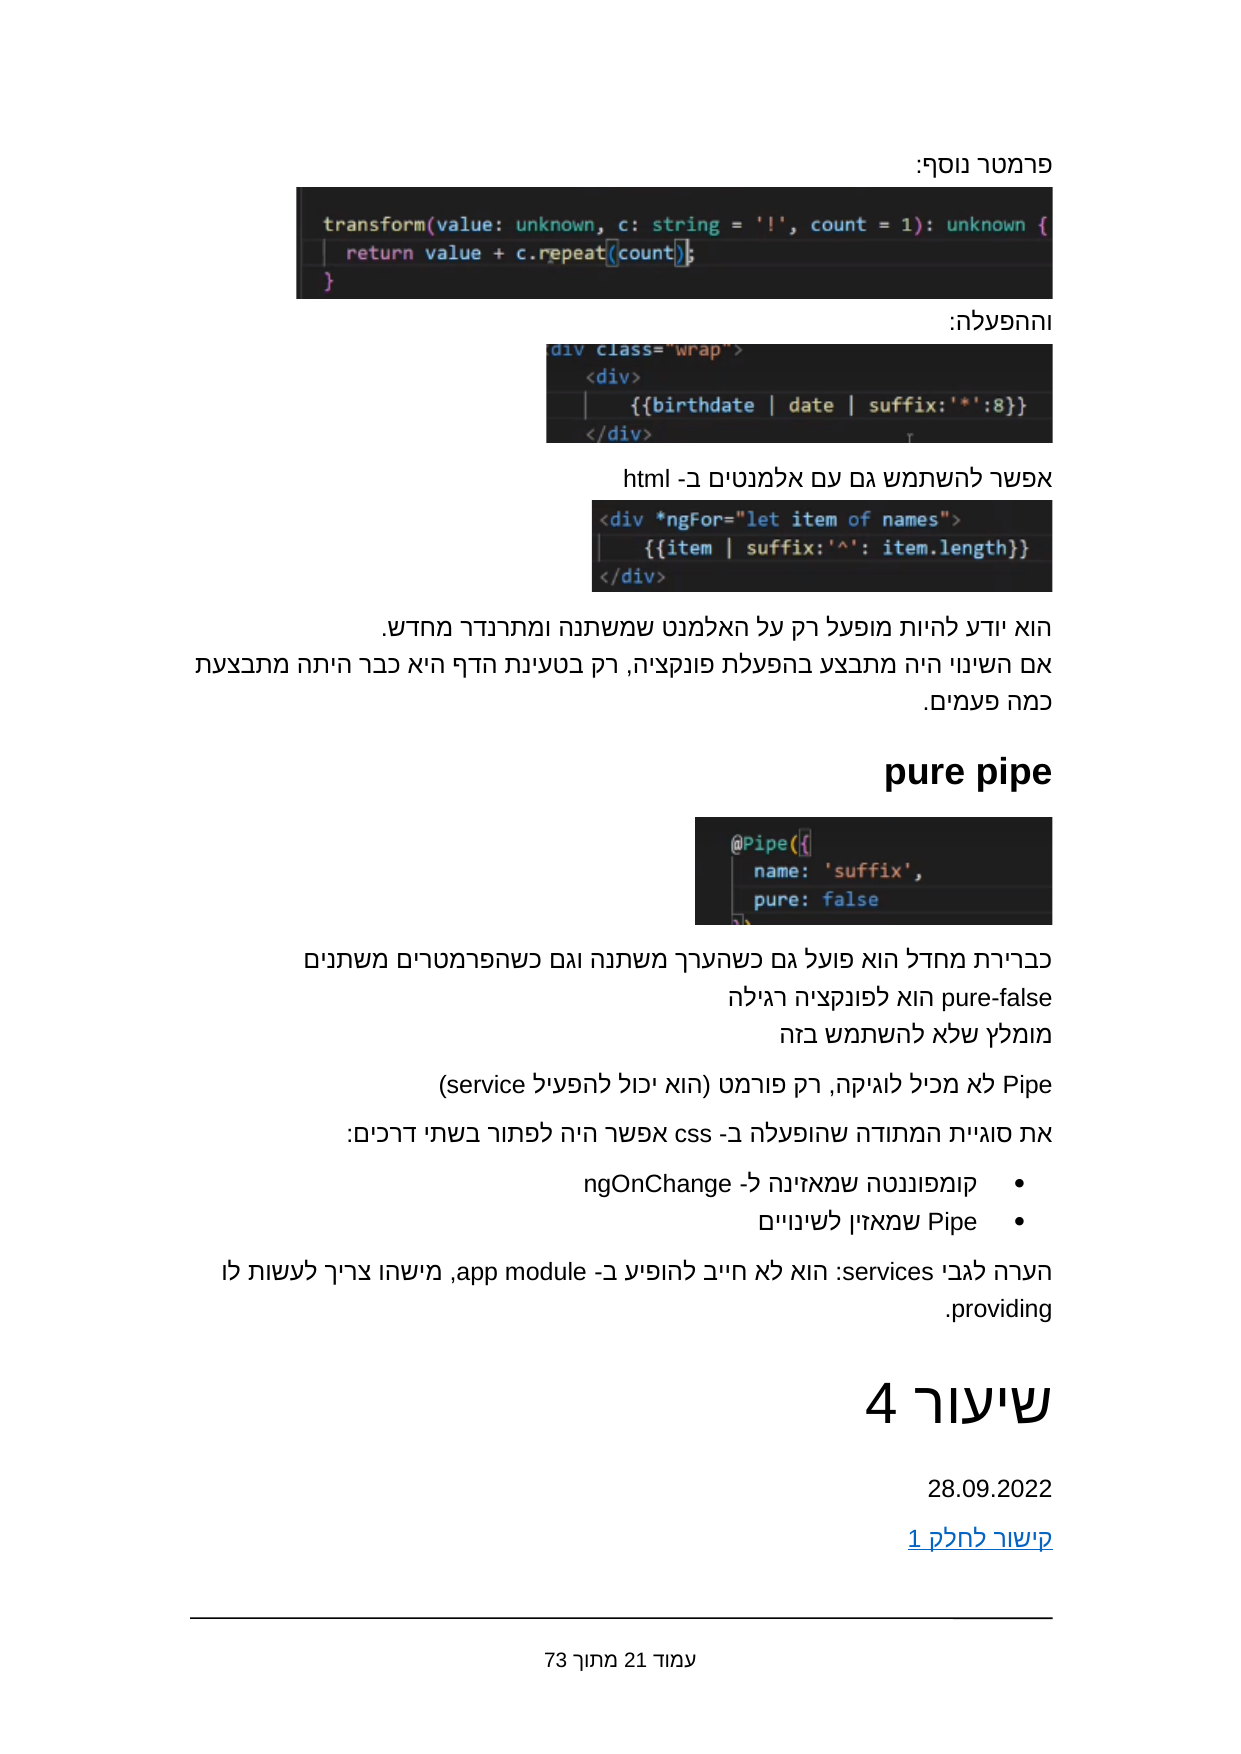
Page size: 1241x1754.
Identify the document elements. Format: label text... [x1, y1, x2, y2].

picture [591, 500, 1053, 592]
subtitle שיעור 4 [187, 1369, 1053, 1436]
text את סוגיית המתודה שהופעלה ב- css אפשר היה לפתור בשתי דרכים: [187, 1119, 1053, 1148]
text Pipe לא מכיל לוגיקה, רק פורמט (הוא יכול להפעיל service) [187, 1069, 1053, 1098]
list Pipe שמאזין לשינויים [187, 1207, 1015, 1236]
text כברירת מחדל הוא פועל גם כשהערך משתנה וגם כשהפרמטרים משתנים pure-false הוא לפונקציה רגילה מומלץ שלא להשתמש בזה [187, 945, 1053, 1048]
text קישור לחלק 1 [187, 1524, 1053, 1553]
text 28.09.2022 [187, 1474, 1053, 1503]
list קומפוננטה שמאזינה ל- ngOnChange [187, 1169, 1015, 1198]
picture [546, 344, 1053, 443]
text הוא יודע להיות מופעל רק על האלמנט שמשתנה ומתרנדר מחדש. אם השינוי היה מתבצע בהפעלת פונקציה, רק בטעינת הדף היא כבר היתה מתבצעת כמה פעמים. [187, 612, 1053, 716]
picture [695, 817, 1053, 925]
picture [296, 187, 1053, 299]
text הערה לגבי services: הוא לא חייב להופיע ב- app module, מישהו צריך לעשות לו providing. [187, 1257, 1053, 1323]
subtitle pure pipe [187, 749, 1053, 792]
